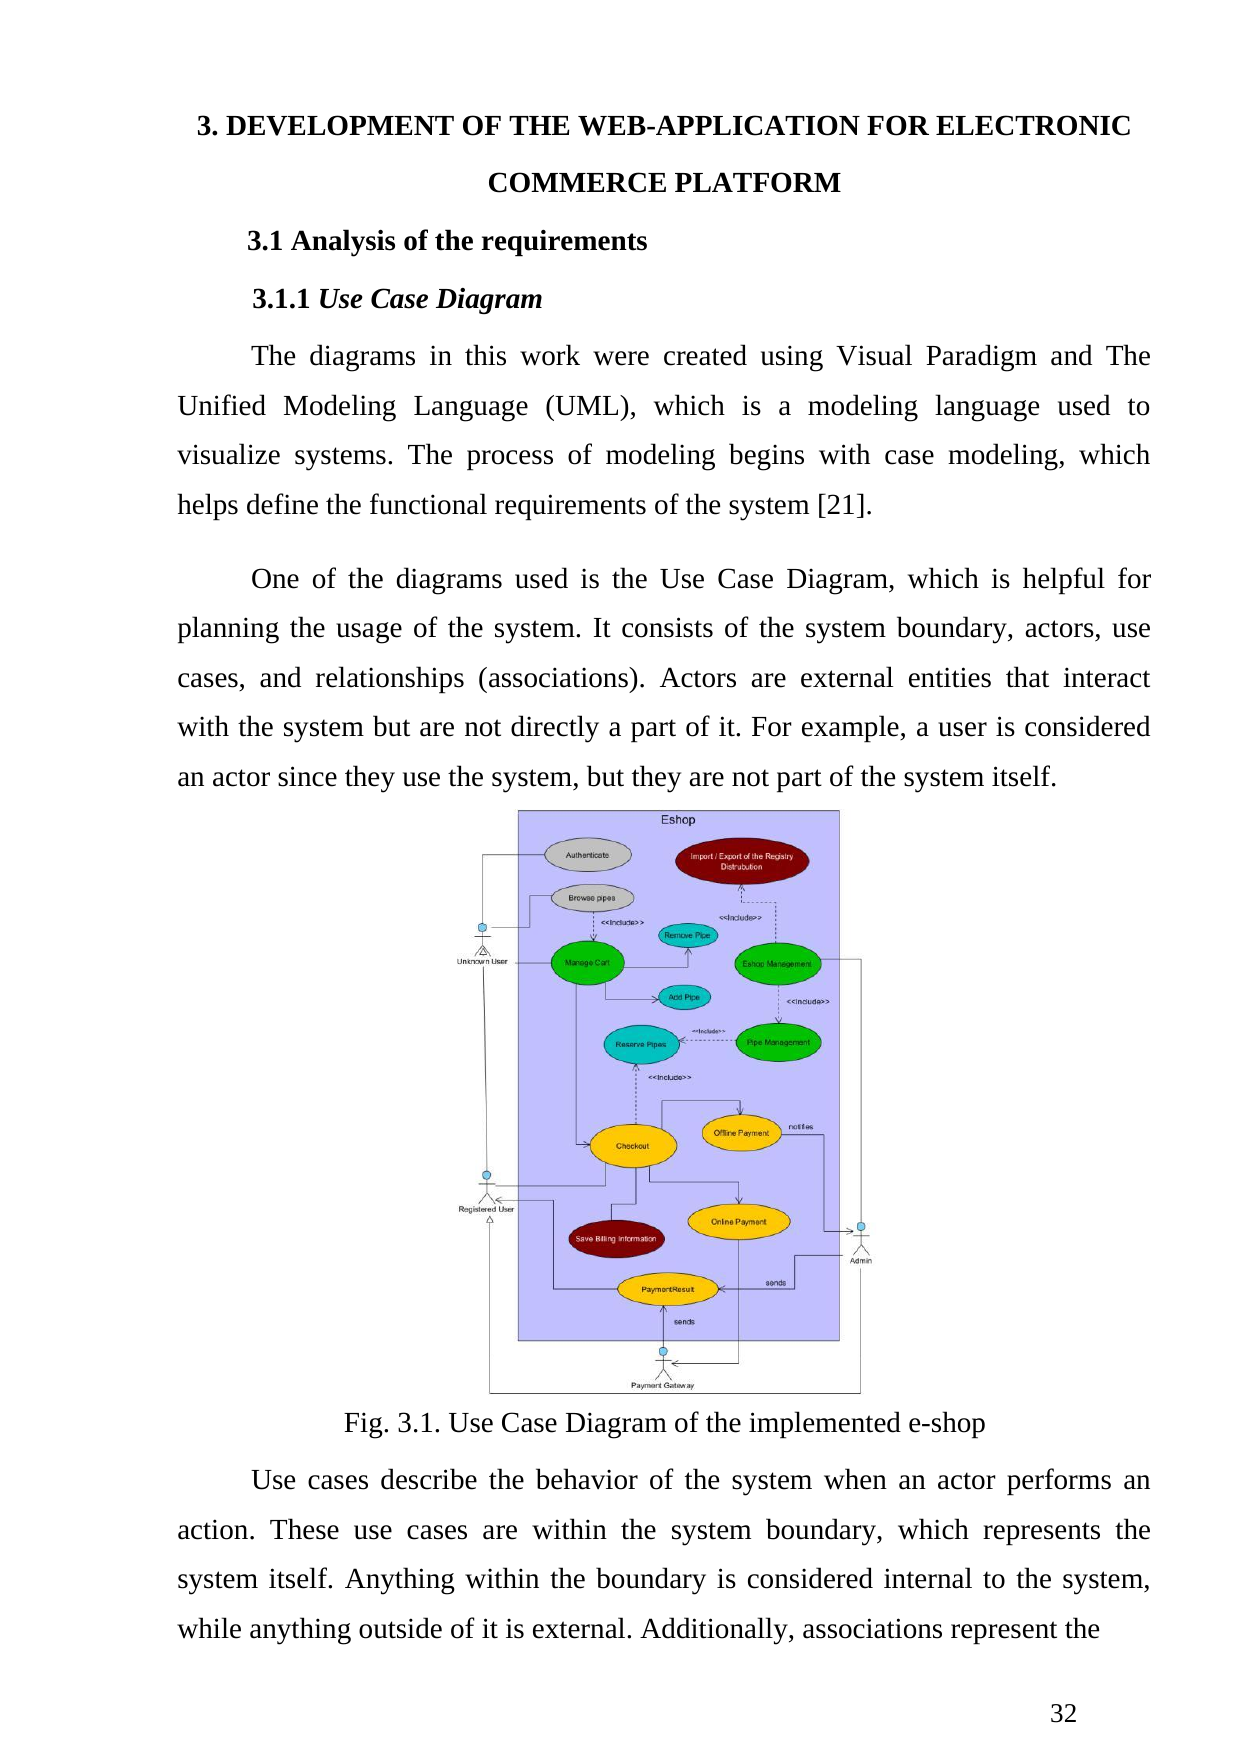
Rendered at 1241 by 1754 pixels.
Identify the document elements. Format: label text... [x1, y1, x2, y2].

text 32 [1050, 1697, 1152, 1728]
text 3. DEVELOPMENT OF THE WEB-APPLICATION FOR ELECTRONIC [150, 108, 1179, 141]
picture [450, 809, 879, 1395]
text COMMERCE PLATFORM [150, 166, 1179, 199]
text 3.1 Analysis of the requirements [225, 223, 1179, 257]
text The diagrams in this work were created using Visual Paradigm and The Unified Modeling Language (UML), which is a modeling language used to visualize systems. The process of modeling begins with case modeling, which helps define the functional requirements of the system [21]. [177, 338, 1152, 521]
text 3.1.1 Use Case Diagram [252, 281, 1152, 314]
text Fig. 3.1. Use Case Diagram of the implemented e-shop [344, 1405, 1152, 1438]
text One of the diagrams used is the Use Case Diagram, which is helpful for planning the usage of the system. It consists of the system boundary, actors, use cases, and relationships (associations). Actors are external entities that interact with the system but are not directly a part of it. For example, a user is considered an actor since they use the system, but they are not part of the system itself. [177, 561, 1152, 793]
text Use cases describe the behavior of the system when an actor performs an action. These use cases are within the system boundary, which represents the system itself. Anything within the boundary is considered internal to the system, while anything outside of it is external. Additionally, associations represent the [177, 1462, 1152, 1645]
